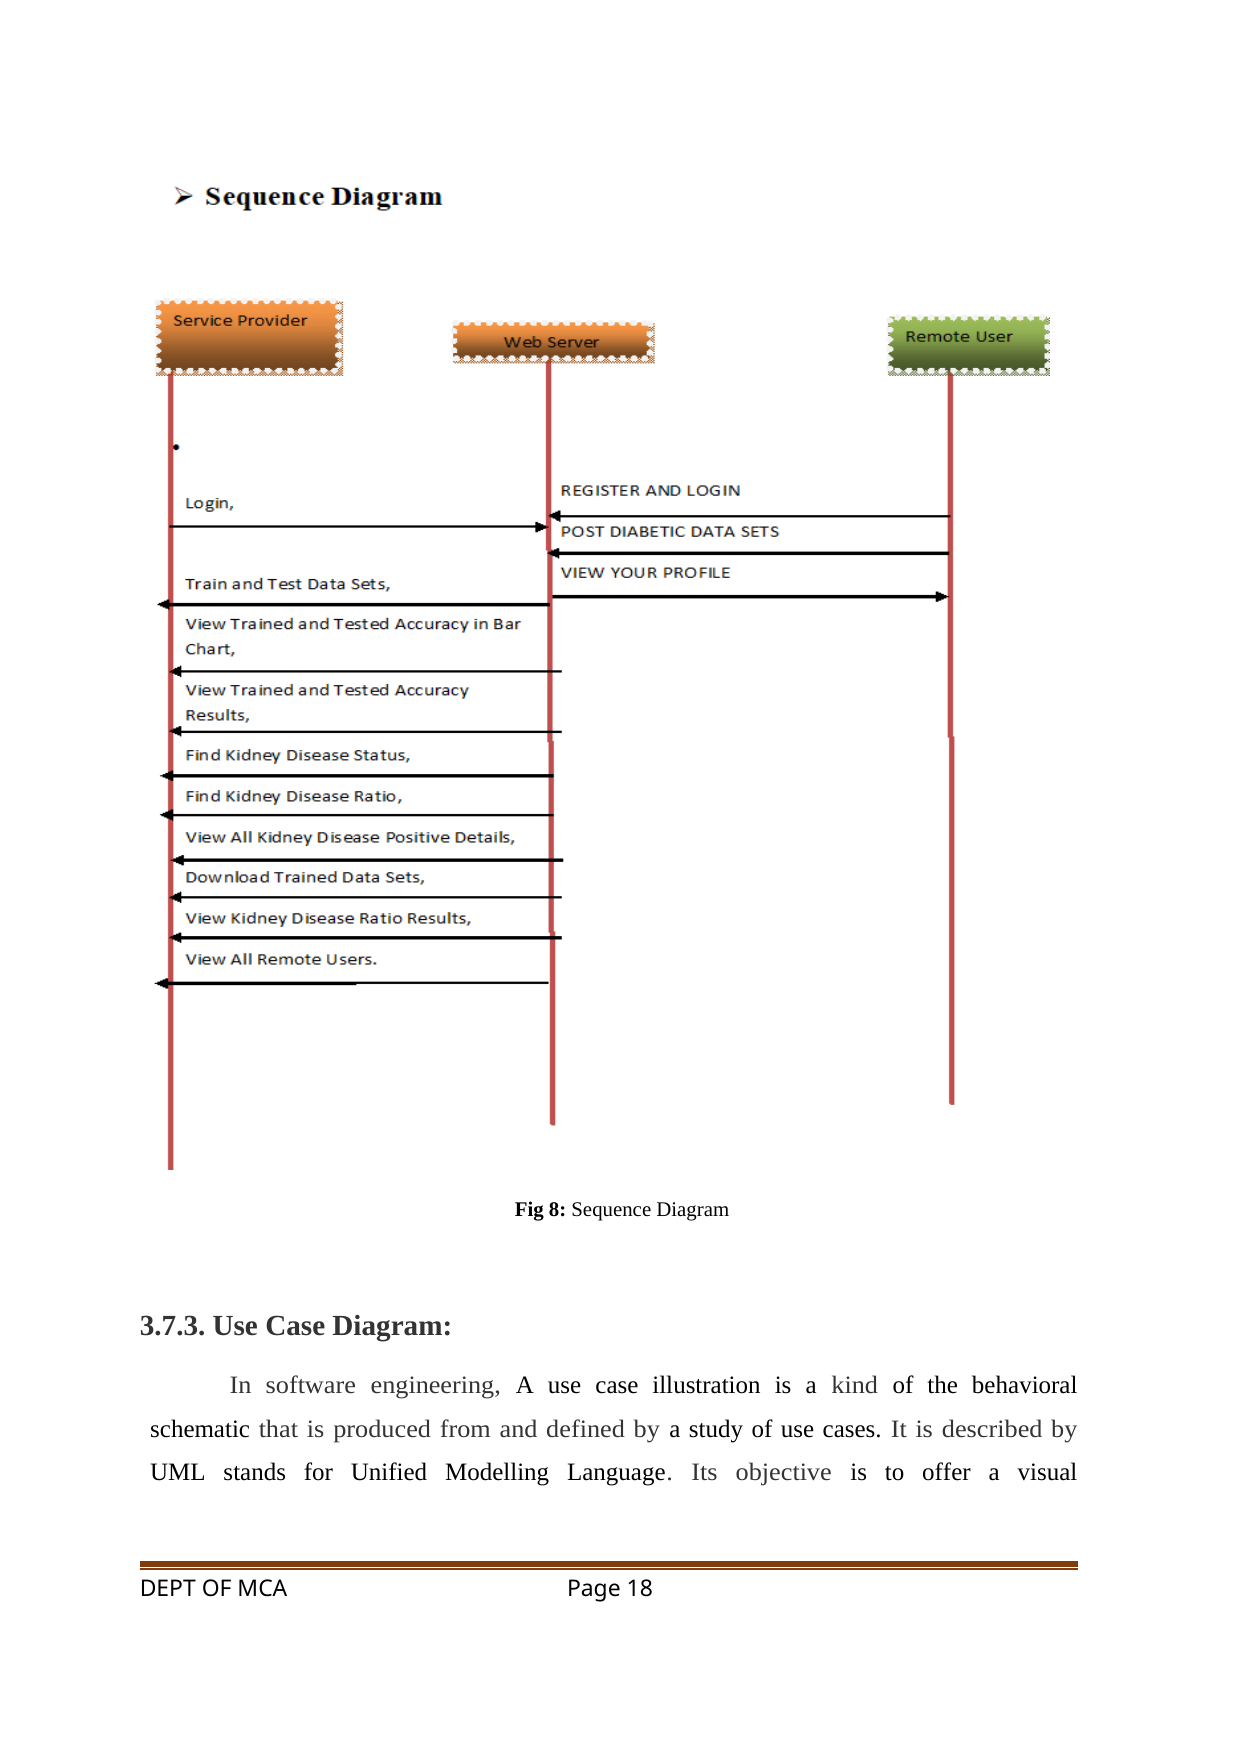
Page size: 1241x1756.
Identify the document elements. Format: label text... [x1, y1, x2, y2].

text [150, 1371, 1078, 1486]
text Fig 8: Sequence Diagram [439, 1196, 1078, 1221]
picture [139, 141, 1050, 1170]
text 3.7.3. Use Case Diagram: [139, 1308, 1078, 1341]
